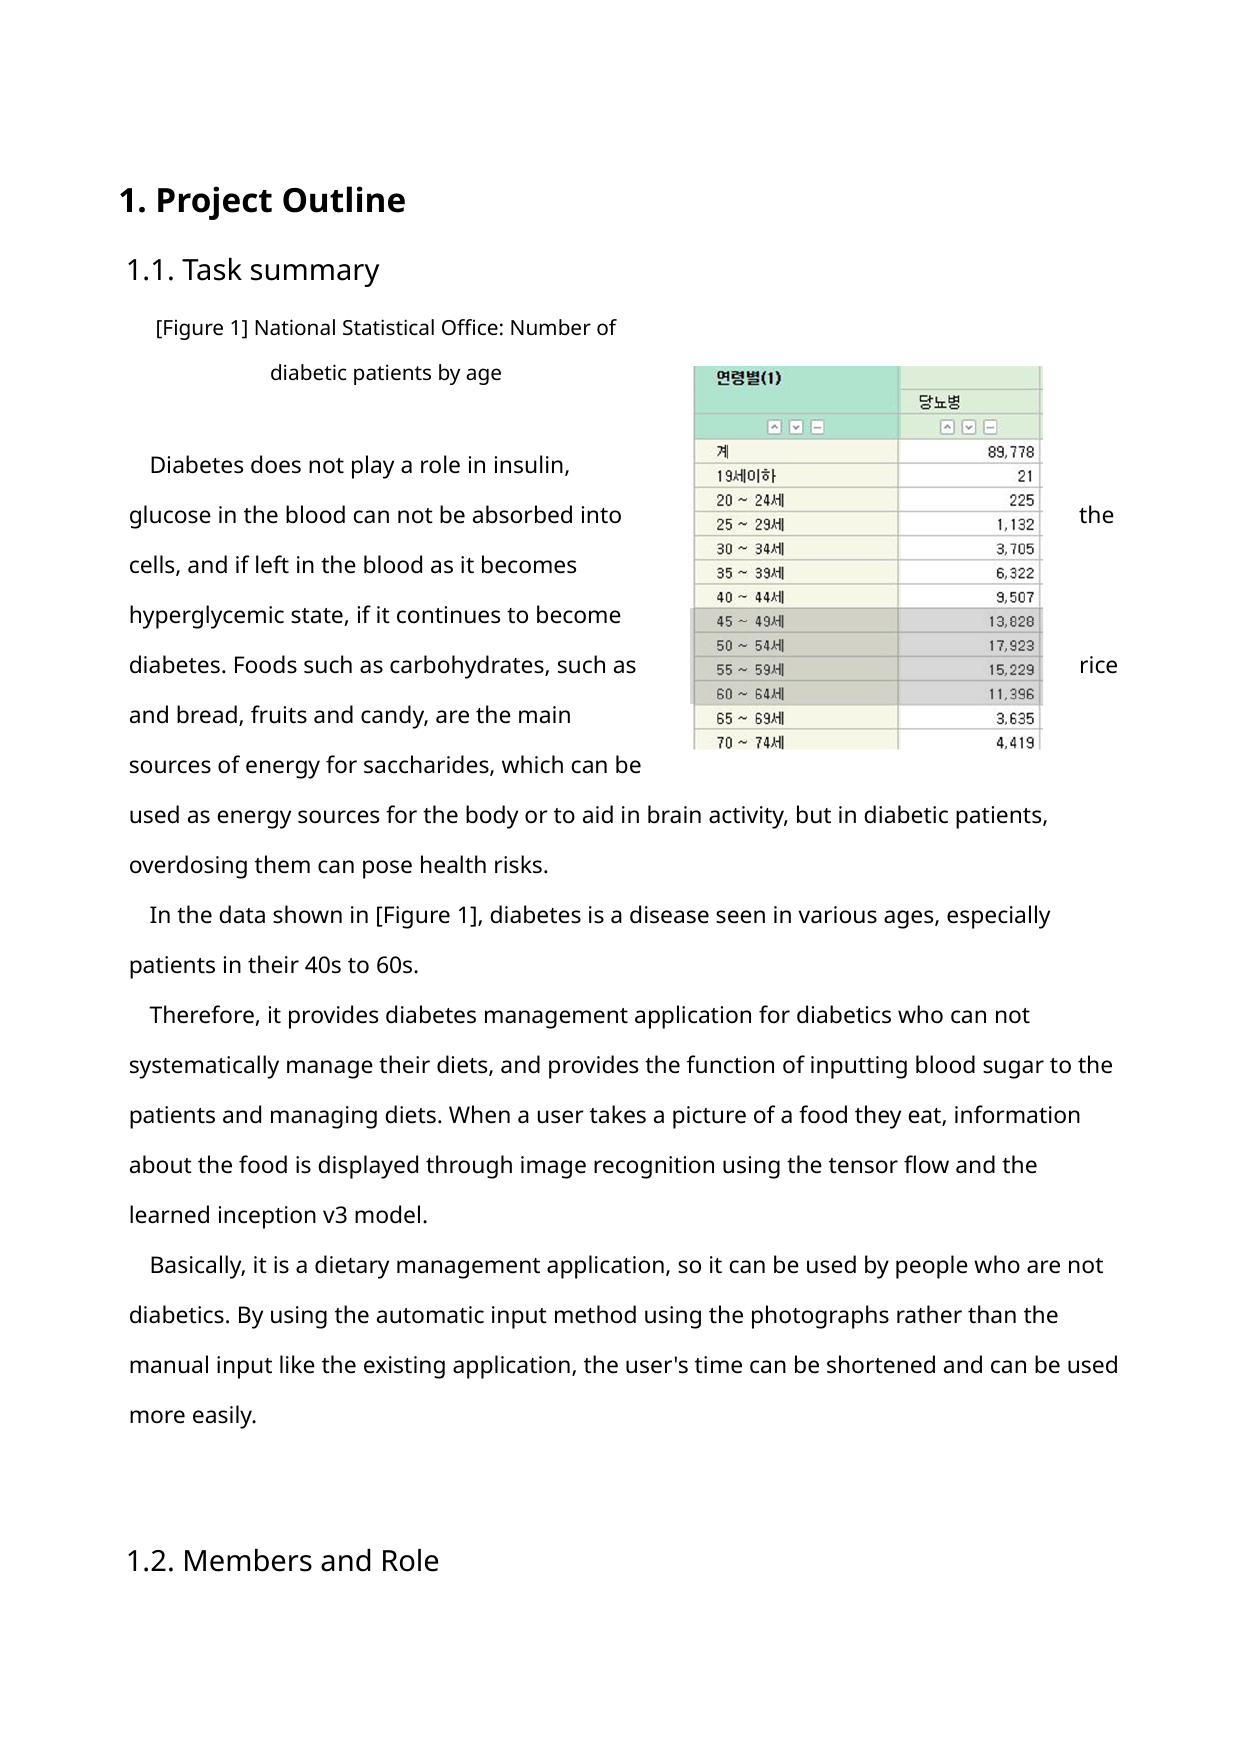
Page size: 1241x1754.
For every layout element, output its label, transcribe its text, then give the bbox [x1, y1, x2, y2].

text 1.1. Task summary [118, 250, 1122, 289]
text 1. Project Outline [118, 177, 1122, 222]
picture [689, 365, 1044, 750]
text 1.2. Members and Role [118, 1540, 1122, 1580]
text [Figure 1] National Statistical Office: Number of diabetic patients by age [118, 313, 1122, 387]
text In the data shown in [Figure 1], diabetes is a disease seen in various ages, especially patients in their 40s to 60s. [128, 899, 1122, 981]
text Basically, it is a dietary management application, so it can be used by people who are not diabetics. By using the automatic input method using the photographs rather than the manual input like the existing application, the user's time can be shortened and can be used more easily. [128, 1249, 1122, 1431]
text Diabetes does not play a role in insulin, glucose in the blood can not be absorbed into the cells, and if left in the blood as it becomes hyperglycemic state, if it continues to become diabetes. Foods such as carbohydrates, such as rice and bread, fruits and candy, are the main sources of energy for saccharides, which can be used as energy sources for the body or to aid in brain activity, but in diabetic patients, overdosing them can pose health risks. [128, 449, 1122, 881]
text Therefore, it provides diabetes management application for diabetics who can not systematically manage their diets, and provides the function of inputting blood sugar to the patients and managing diets. When a user takes a picture of a food they eat, information about the food is displayed through image recognition using the tensor flow and the learned inception v3 model. [128, 999, 1122, 1231]
